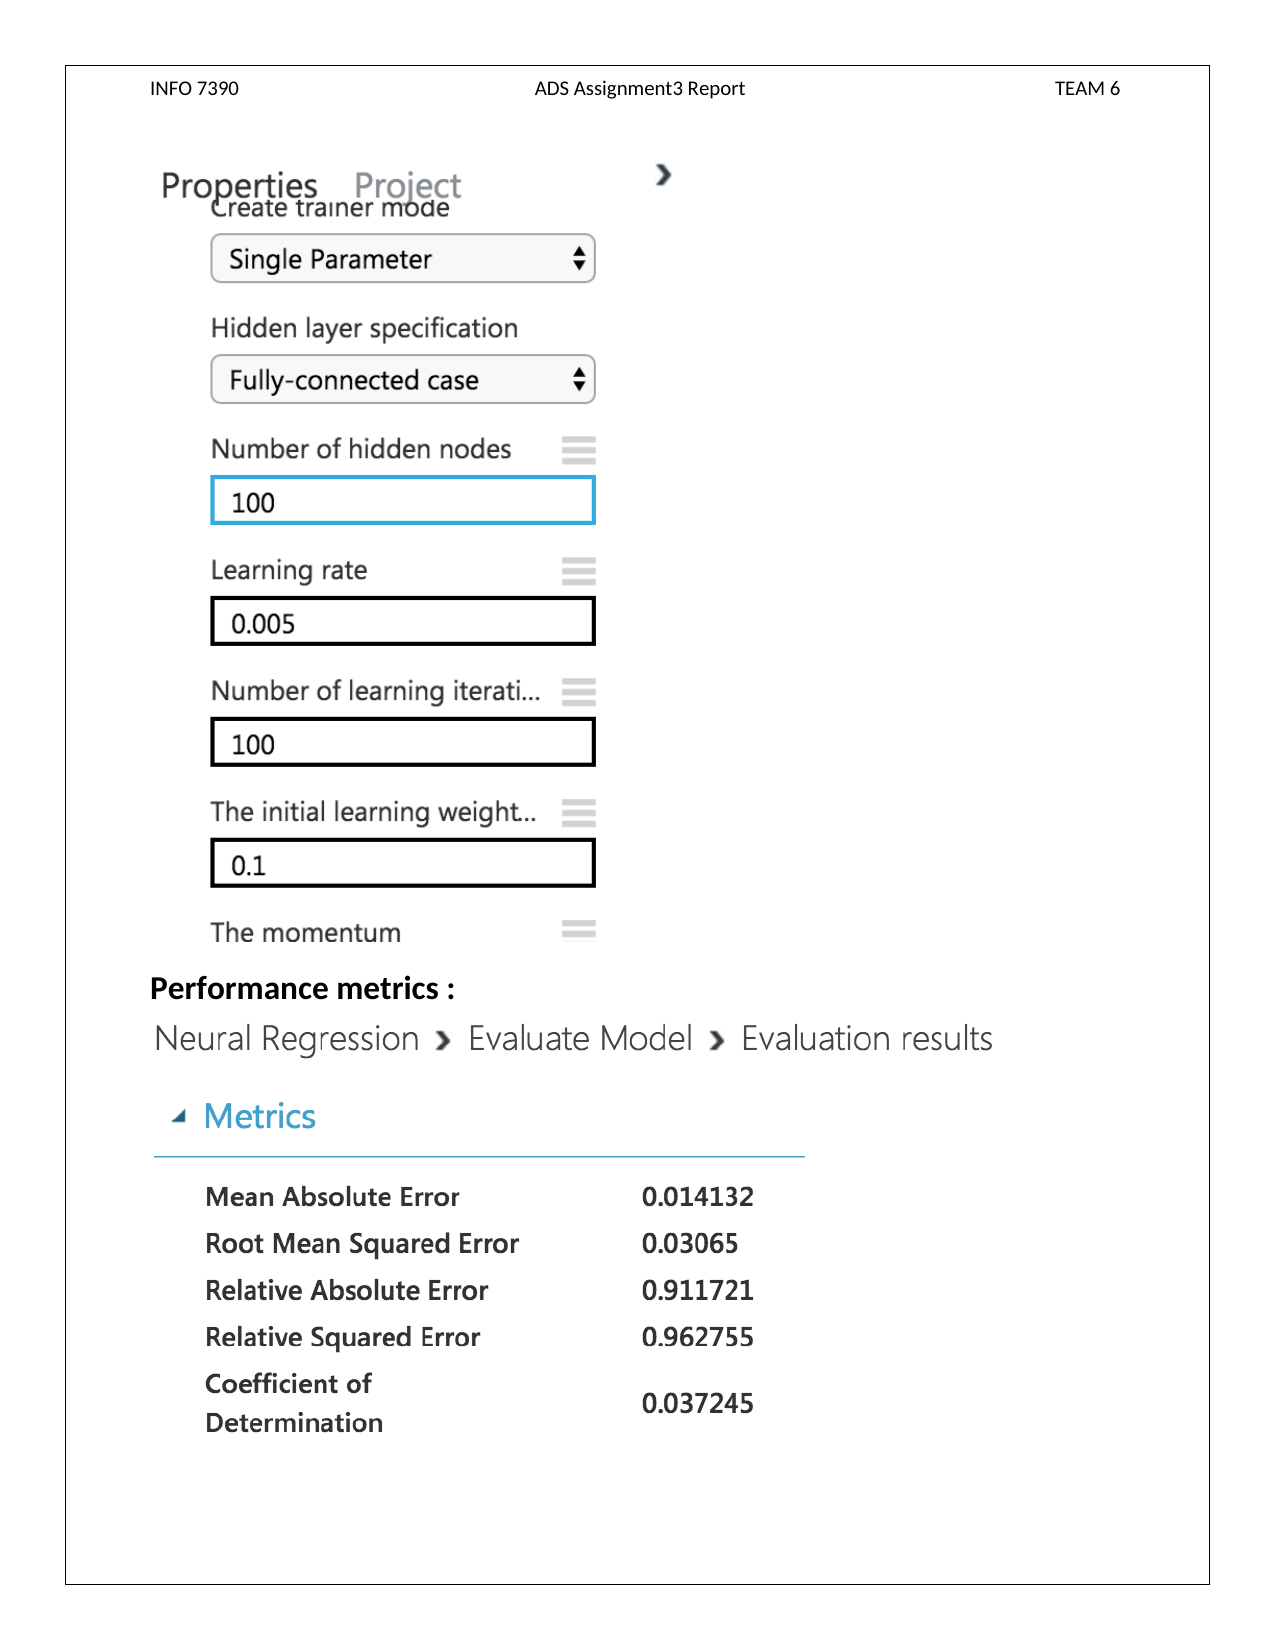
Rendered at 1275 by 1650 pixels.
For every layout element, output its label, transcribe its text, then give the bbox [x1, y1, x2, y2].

picture [150, 1007, 1040, 1496]
text Performance metrics : [150, 967, 1125, 1008]
picture [150, 156, 696, 942]
